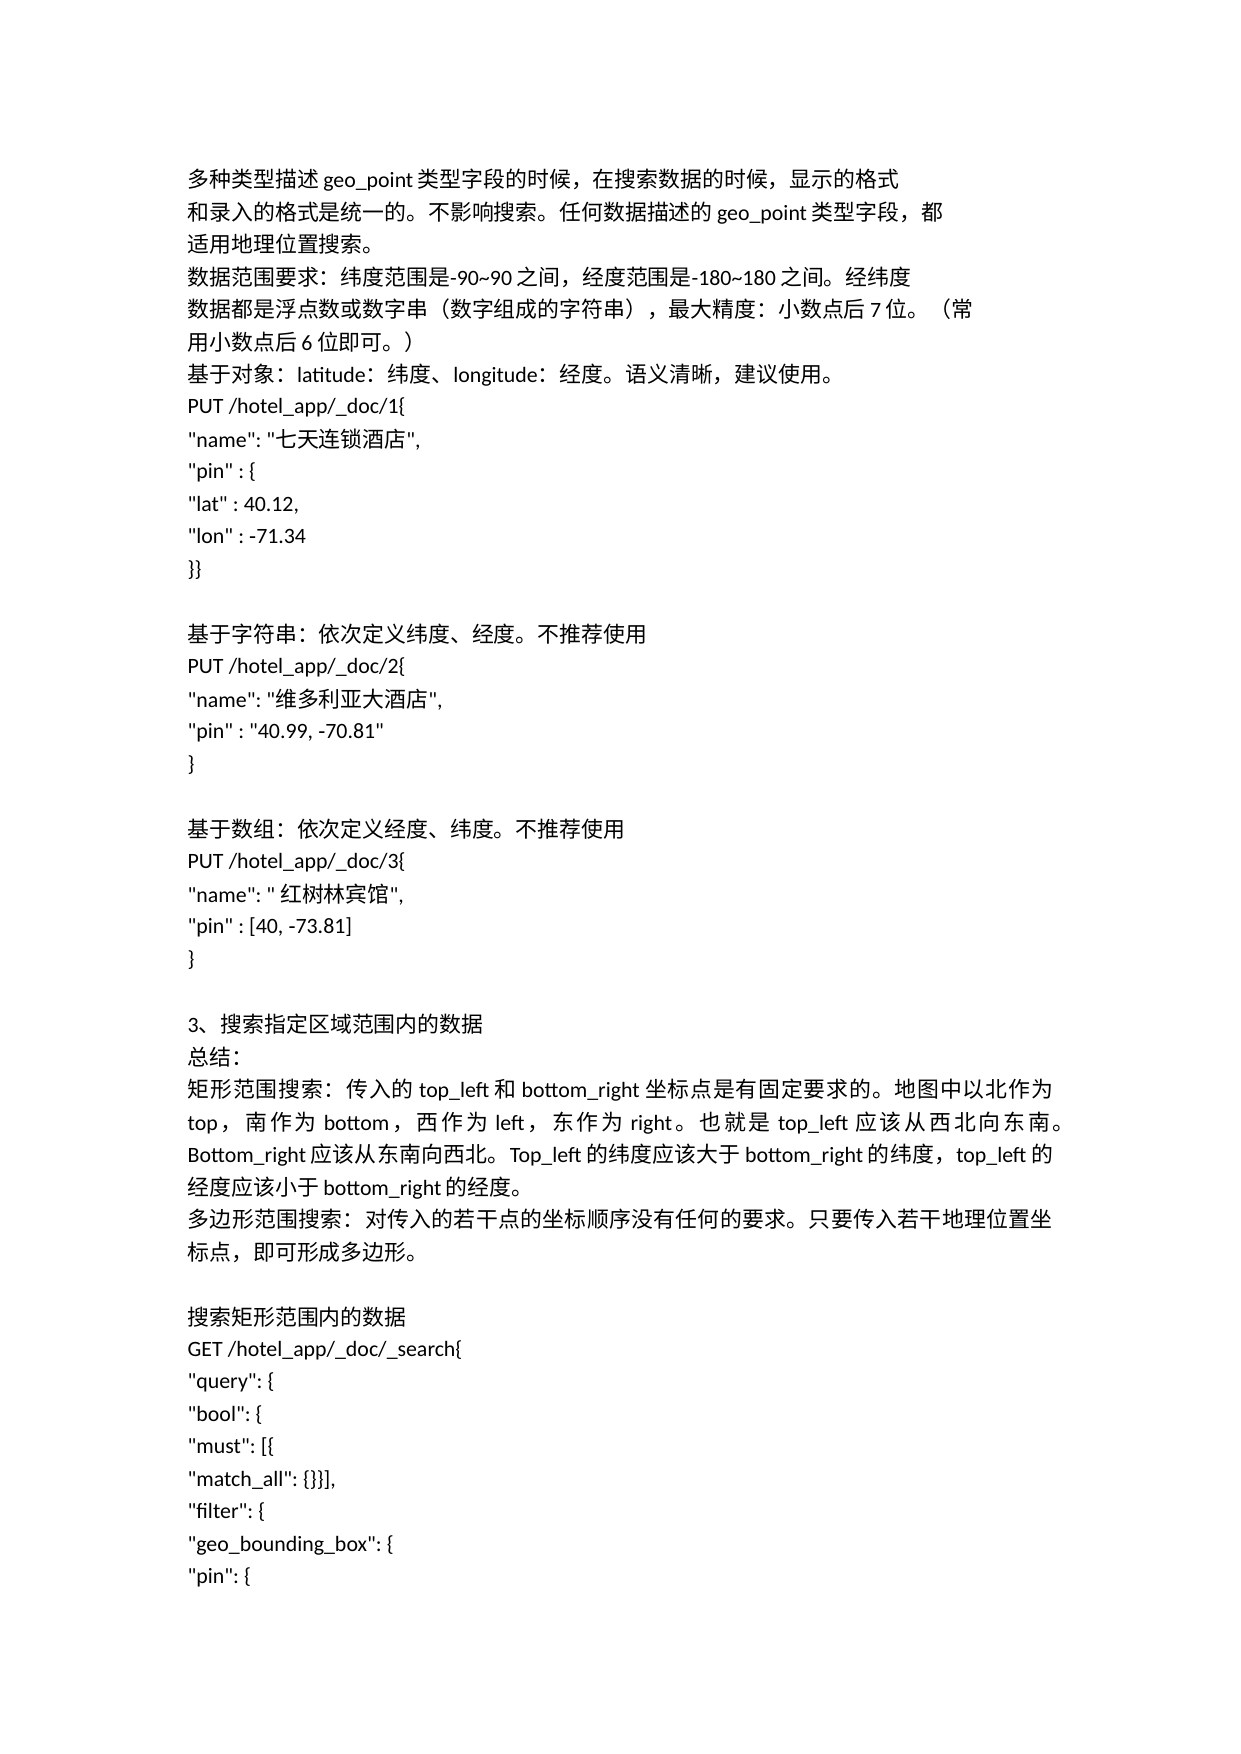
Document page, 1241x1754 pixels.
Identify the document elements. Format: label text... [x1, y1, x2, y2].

list 基于对象：latitude：纬度、longitude：经度。语义清晰，建议使用。 [187, 357, 1053, 389]
list PUT /hotel_app/_doc/2{ [187, 649, 1053, 682]
list 数据范围要求：纬度范围是-90~90之间，经度范围是-180~180之间。经纬度 [187, 259, 1053, 292]
list "lon" : ‐71.34 [187, 519, 1053, 552]
list "pin" : { [187, 454, 1053, 487]
list 数据都是浮点数或数字串（数字组成的字符串），最大精度：小数点后7位。（常 [187, 292, 1053, 324]
list 矩形范围搜索：传入的top_left和bottom_right坐标点是有固定要求的。地图中以北作为top，南作为bottom，西作为left，东作为right。也就是top_left应该从西北向东南。Bottom_right应该从东南向西北。Top_left的纬度应该大于bottom_right的纬度，top_left的经度应该小于bottom_right的经度。 [187, 1072, 1053, 1202]
list "name": " 红树林宾馆", [187, 877, 1053, 909]
list } [187, 942, 1053, 974]
list } [187, 747, 1053, 779]
list 基于字符串：依次定义纬度、经度。不推荐使用 [187, 617, 1053, 649]
list 3、搜索指定区域范围内的数据 [187, 1007, 1053, 1039]
list }} [187, 552, 1053, 584]
list PUT /hotel_app/_doc/1{ [187, 389, 1053, 422]
list PUT /hotel_app/_doc/3{ [187, 844, 1053, 877]
list 多边形范围搜索：对传入的若干点的坐标顺序没有任何的要求。只要传入若干地理位置坐标点，即可形成多边形。 [187, 1202, 1053, 1267]
list 搜索矩形范围内的数据 [187, 1299, 1053, 1332]
list 和录入的格式是统一的。不影响搜索。任何数据描述的geo_point类型字段，都 [187, 194, 1053, 227]
list "bool": { [187, 1397, 1053, 1429]
list "name": "七天连锁酒店", [187, 422, 1053, 454]
list 用小数点后6位即可。） [187, 324, 1053, 357]
list "pin": { [187, 1559, 1053, 1592]
list "pin" : "40.99, ‐70.81" [187, 714, 1053, 747]
list "lat" : 40.12, [187, 487, 1053, 519]
list 总结： [187, 1039, 1053, 1072]
list 多种类型描述geo_point类型字段的时候，在搜索数据的时候，显示的格式 [187, 162, 1053, 194]
list GET /hotel_app/_doc/_search{ [187, 1332, 1053, 1364]
list 适用地理位置搜索。 [187, 227, 1053, 259]
list "pin" : [40, ‐73.81] [187, 909, 1053, 942]
list "name": "维多利亚大酒店", [187, 682, 1053, 714]
list "must": [{ [187, 1429, 1053, 1462]
list "geo_bounding_box": { [187, 1527, 1053, 1559]
list "query": { [187, 1364, 1053, 1397]
list "match_all": {}}], [187, 1462, 1053, 1494]
list 基于数组：依次定义经度、纬度。不推荐使用 [187, 812, 1053, 844]
list "filter": { [187, 1494, 1053, 1527]
